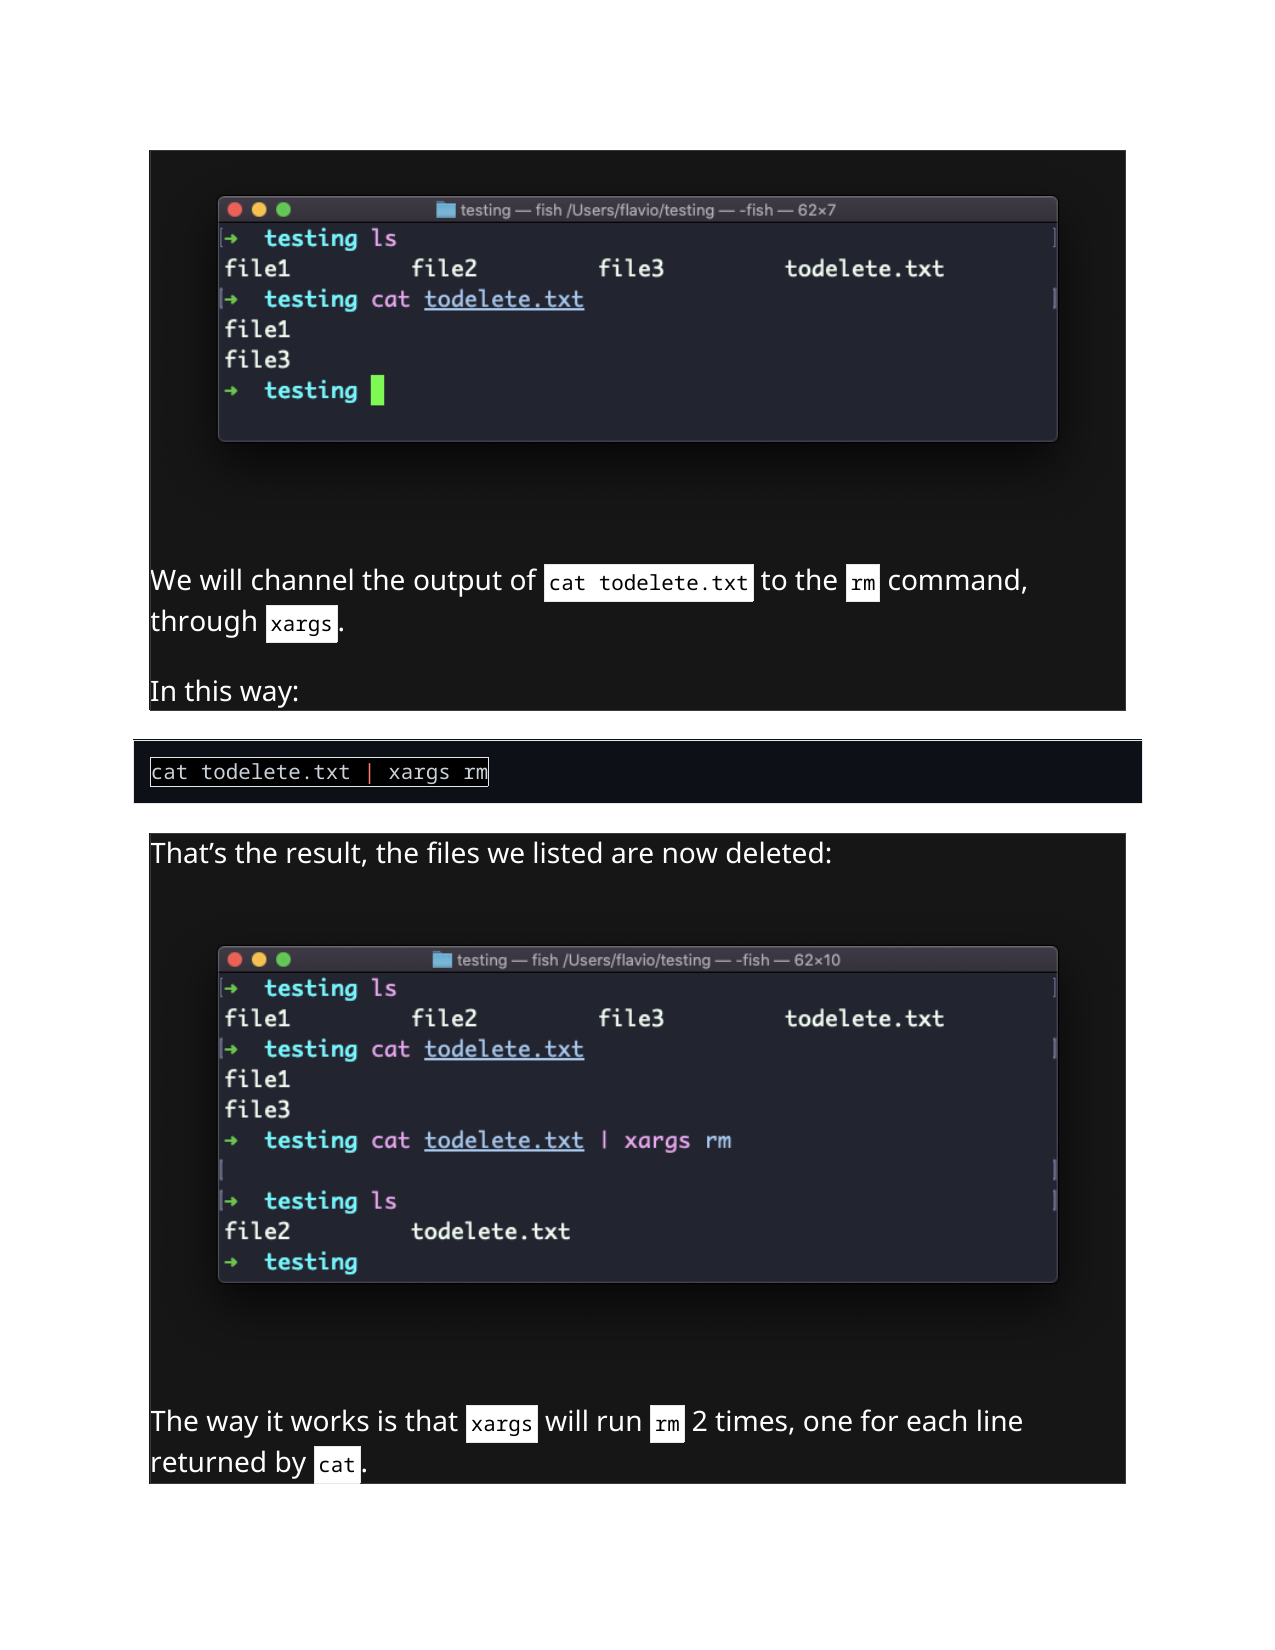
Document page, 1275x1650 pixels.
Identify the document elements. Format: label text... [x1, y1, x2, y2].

picture [151, 900, 1125, 1373]
text The way it works is that xargs will run rm 2 times, one for each line returned by cat. [151, 1401, 1125, 1483]
picture [151, 151, 1125, 532]
text cat todelete.txt | xargs rm [134, 741, 1142, 803]
text In this way: [151, 671, 1125, 710]
text We will channel the output of cat todelete.txt to the rm command, through xargs. [151, 560, 1125, 642]
text That’s the result, the files we listed are now deleted: [151, 834, 1125, 871]
